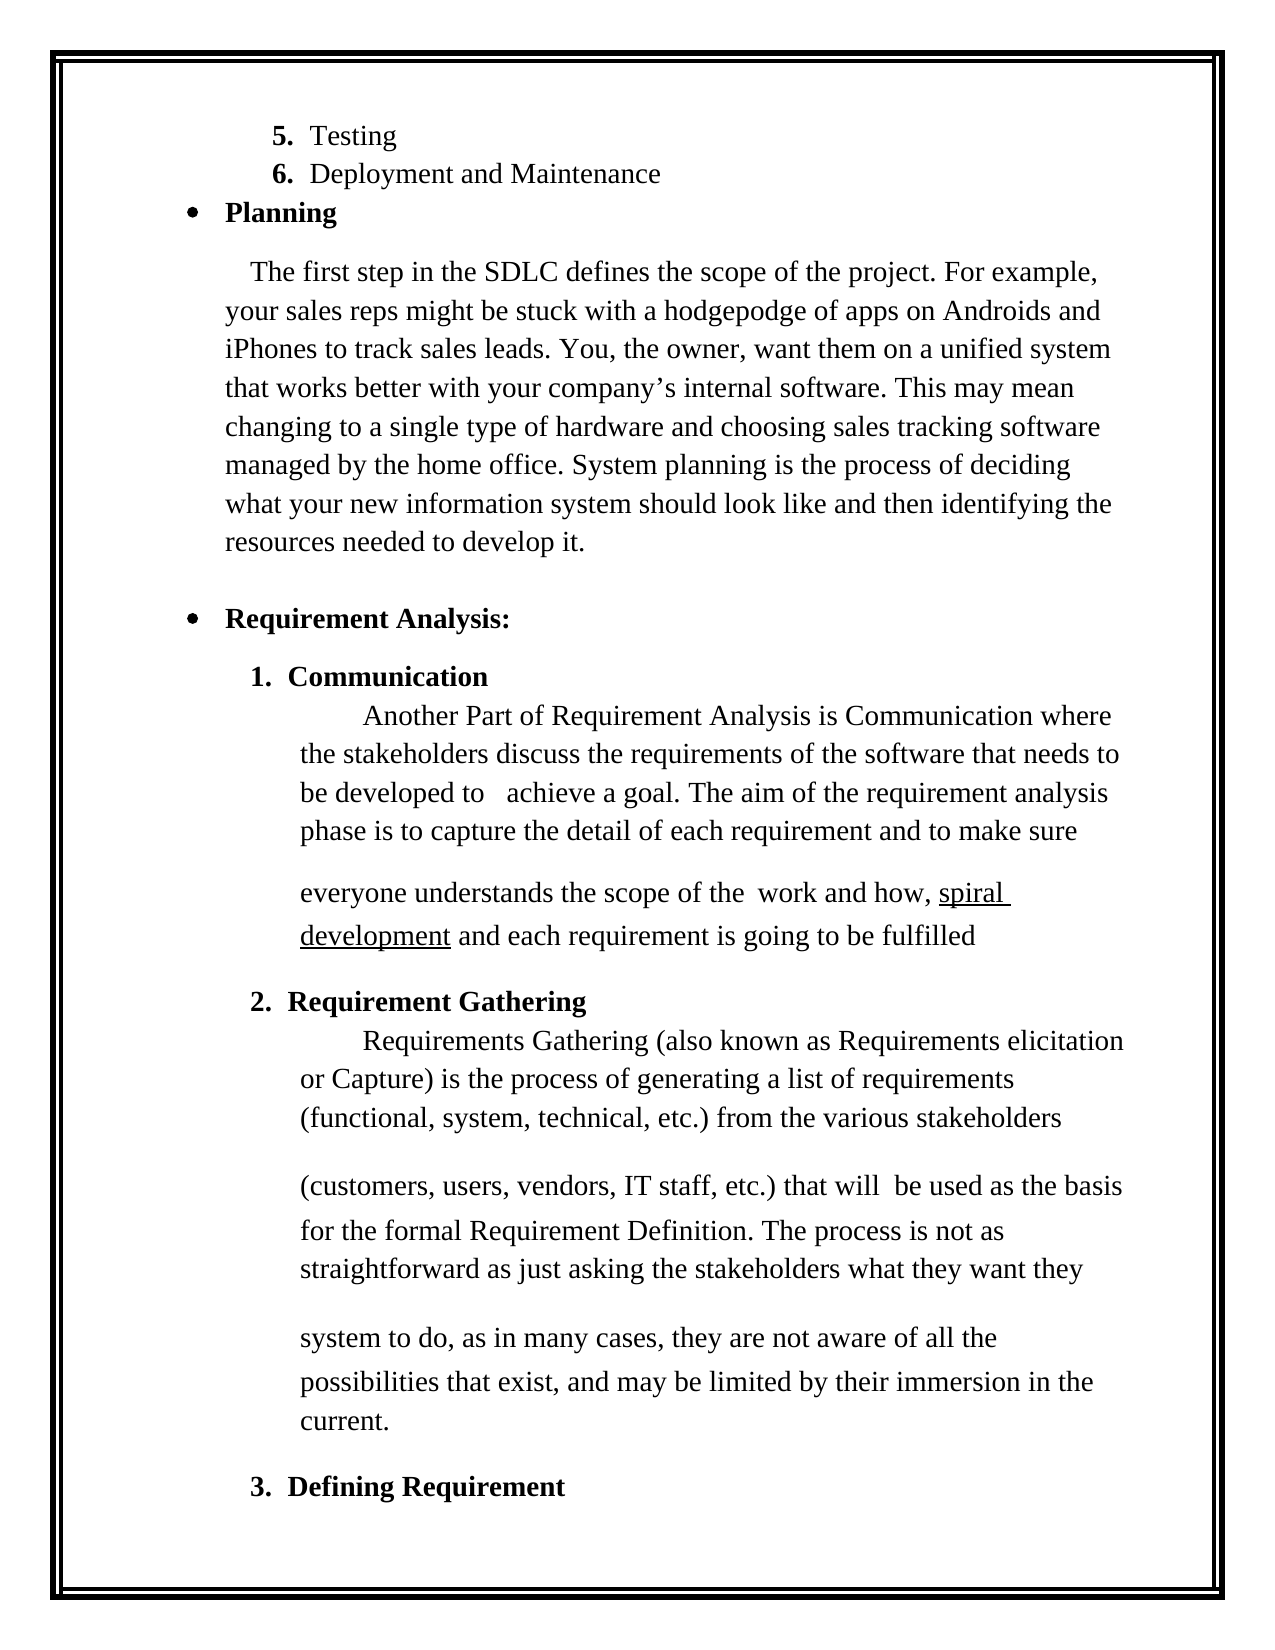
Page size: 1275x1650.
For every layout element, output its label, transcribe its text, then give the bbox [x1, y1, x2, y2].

list Testing [272, 118, 1131, 152]
list Requirements Gathering (also known as Requirements elicitation or Capture) is the process of generating a list of requirements (functional, system, technical, etc.) from the various stakeholders (customers, users, vendors, IT staff, etc.) that will be used as the basis for the formal Requirement Definition. The process is not as straightforward as just asking the stakeholders what they want they system to do, as in many cases, they are not aware of all the possibilities that exist, and may be limited by their immersion in the current. [300, 1023, 1131, 1436]
list Requirement Gathering [250, 984, 1131, 1018]
list Requirement Analysis: [187, 601, 1131, 635]
list Defining Requirement [250, 1469, 1131, 1502]
list Another Part of Requirement Analysis is Communication where the stakeholders discuss the requirements of the software that needs to be developed to achieve a goal. The aim of the requirement analysis phase is to capture the detail of each requirement and to make sure everyone understands the scope of the work and how, spiral development and each requirement is going to be fulfilled [300, 698, 1131, 952]
list Planning [187, 195, 1131, 229]
text The first step in the SDLC defines the scope of the project. For example, your sales reps might be stuck with a hodgepodge of apps on Androids and iPhones to track sales leads. You, the owner, want them on a unified system that works better with your company’s internal software. This may mean changing to a single type of hardware and choosing sales tracking software managed by the home office. System planning is the process of deciding what your new information system should look like and then identifying the resources needed to develop it. [225, 254, 1131, 558]
list Communication [250, 659, 1131, 693]
list Deployment and Maintenance [272, 157, 1131, 190]
